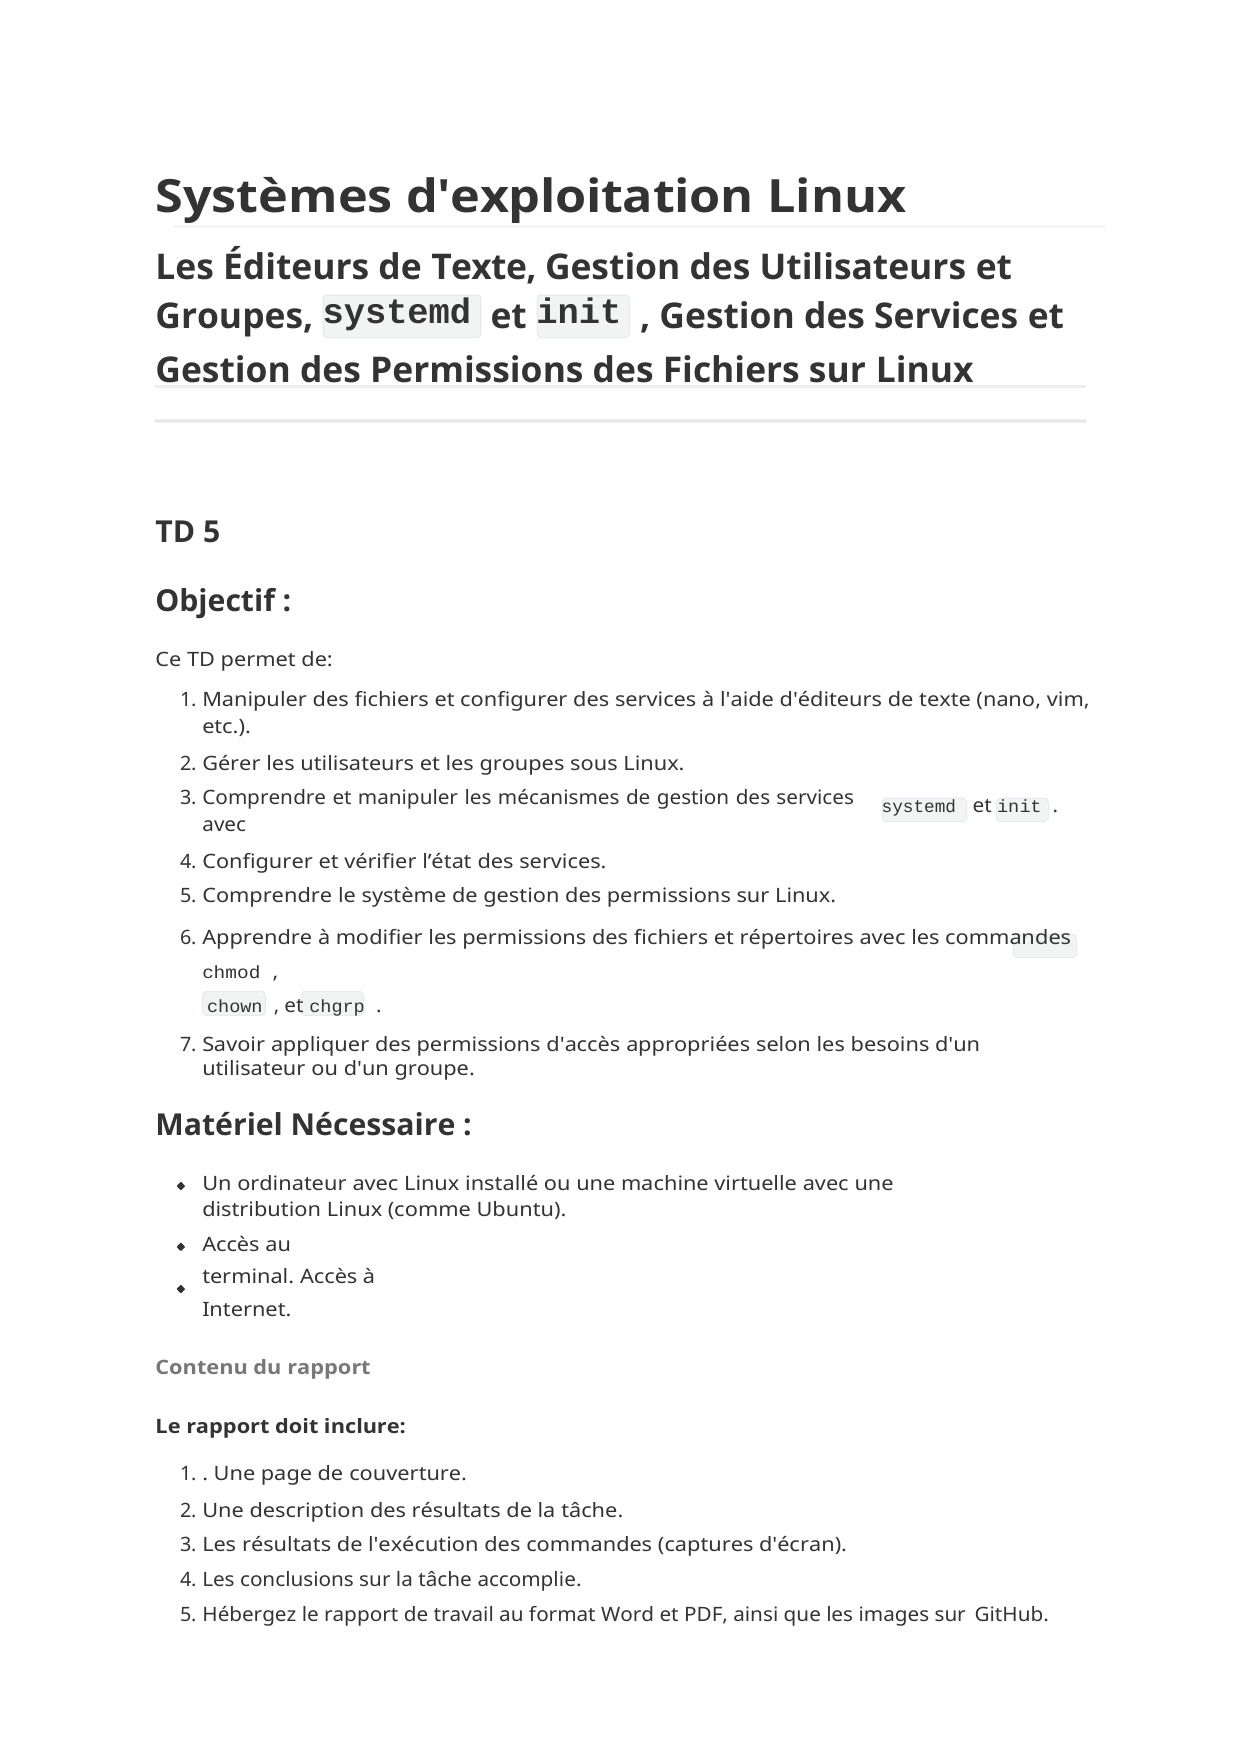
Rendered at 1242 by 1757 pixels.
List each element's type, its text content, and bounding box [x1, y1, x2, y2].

list Configurer et vérifier l’état des services. [180, 847, 880, 874]
text Accès au terminal. Accès à Internet. [202, 1230, 383, 1322]
list Apprendre à modifier les permissions des fichiers et répertoires avec les commandes chmod , [180, 918, 1098, 985]
text Le rapport doit inclure: [155, 1412, 1098, 1439]
list Manipuler des fichiers et configurer des services à l'aide d'éditeurs de texte (nano, vim, etc.). [180, 686, 1098, 740]
list Comprendre et manipuler les mécanismes de gestion des services avec [180, 784, 880, 838]
list Les conclusions sur la tâche accomplie. [180, 1565, 1098, 1592]
text Objectif : [155, 579, 1098, 620]
list Gérer les utilisateurs et les groupes sous Linux. [180, 749, 1098, 776]
text Gestion des Permissions des Fichiers sur Linux [155, 344, 1098, 392]
list Les résultats de l'exécution des commandes (captures d'écran). [180, 1531, 1098, 1557]
list Une description des résultats de la tâche. [180, 1496, 1098, 1523]
text Groupes, et , Gestion des Services et [155, 290, 1098, 338]
list Hébergez le rapport de travail au format Word et PDF, ainsi que les images sur GitHub. [180, 1600, 1098, 1627]
text chown , et chgrp . [207, 985, 1098, 1019]
subtitle Matériel Nécessaire : [155, 1103, 1098, 1144]
list Savoir appliquer des permissions d'accès appropriées selon les besoins d'un utilisateur ou d'un groupe. [180, 1032, 1054, 1081]
text Ce TD permet de: [155, 645, 1098, 672]
text Les Éditeurs de Texte, Gestion des Utilisateurs et [155, 246, 1098, 288]
subtitle TD 5 [155, 510, 1098, 551]
text Contenu du rapport [155, 1354, 1098, 1381]
title Systèmes d'exploitation Linux [155, 163, 1098, 226]
text Un ordinateur avec Linux installé ou une machine virtuelle avec une distribution Linux (comme Ubuntu). [202, 1170, 1015, 1222]
list Comprendre le système de gestion des permissions sur Linux. [180, 882, 880, 909]
list . Une page de couverture. [180, 1459, 1098, 1486]
text et init . [972, 791, 1098, 818]
